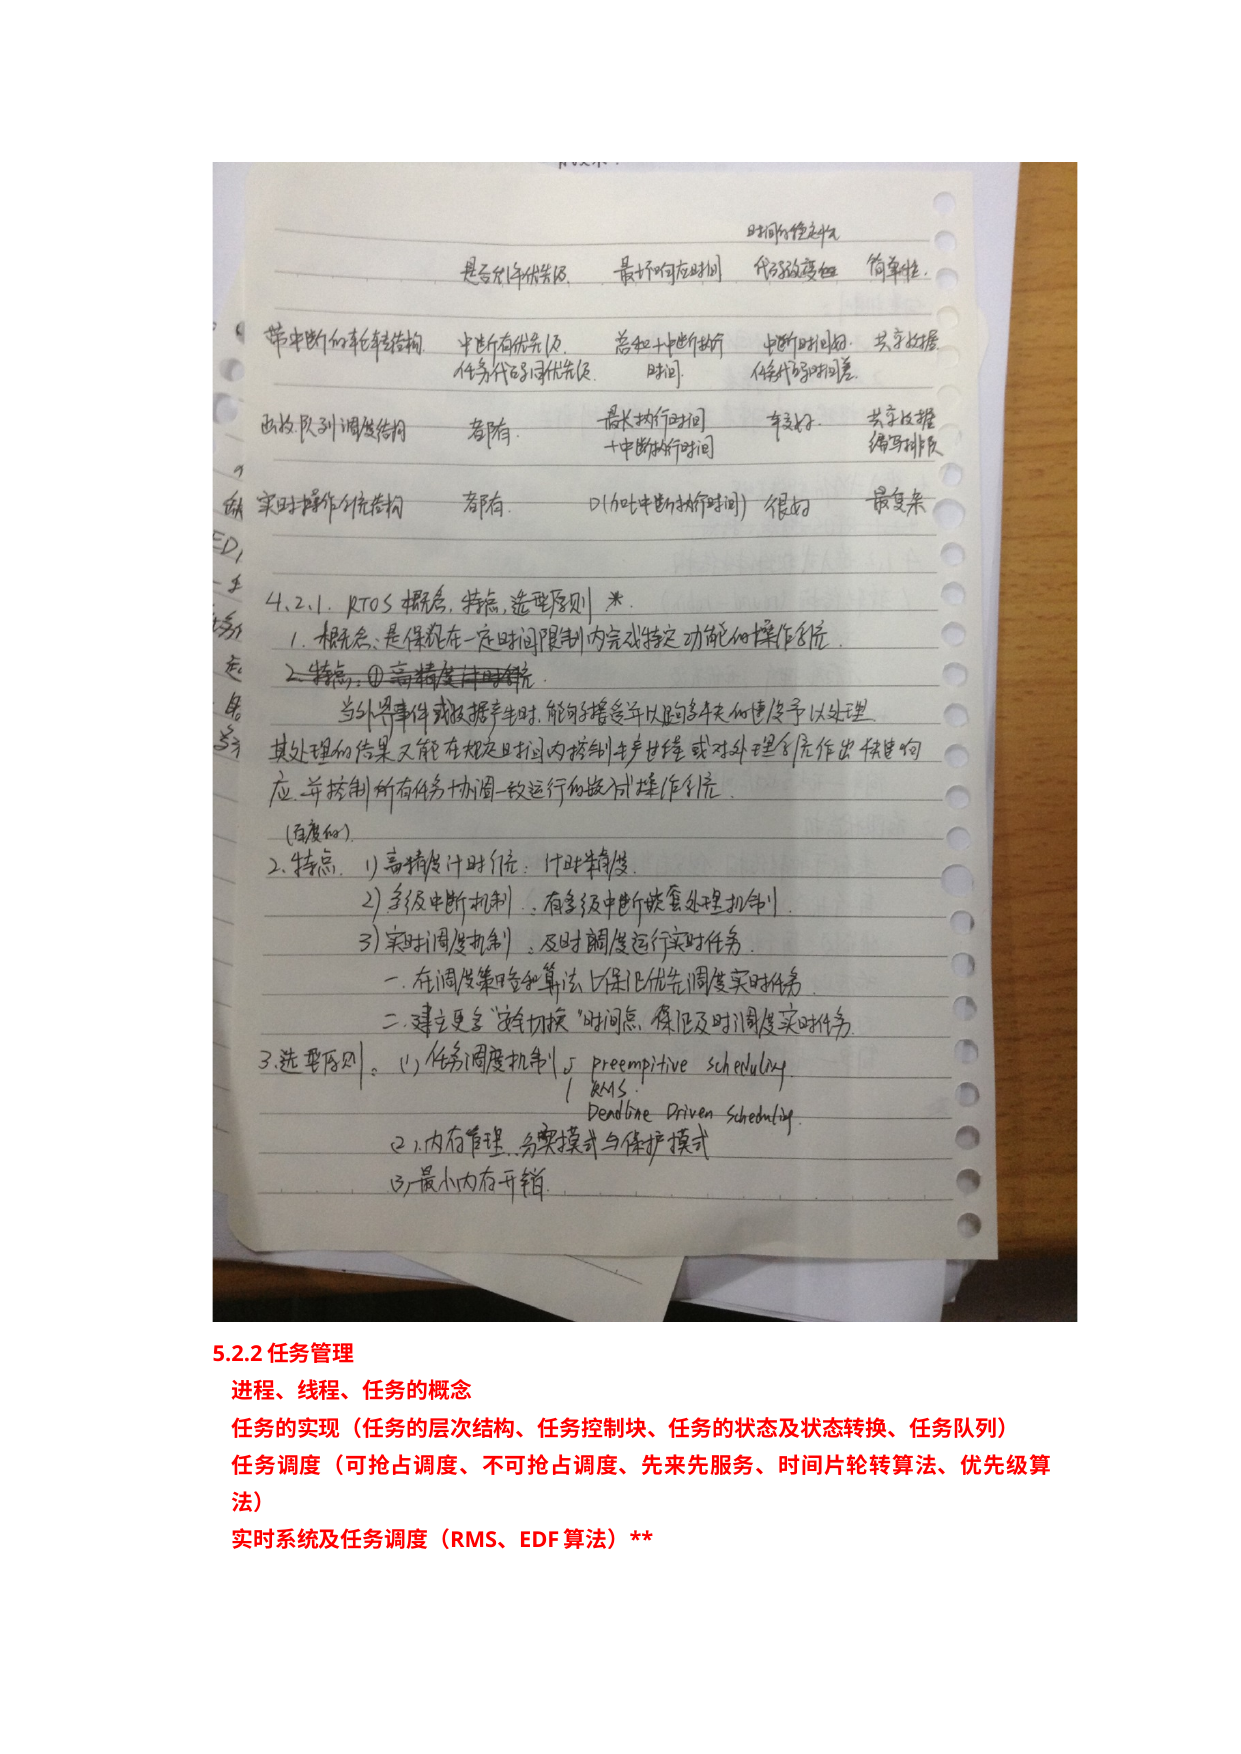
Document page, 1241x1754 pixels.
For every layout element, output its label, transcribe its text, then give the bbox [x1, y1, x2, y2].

text 5.2.2任务管理 [212, 1336, 1053, 1368]
text 实时系统及任务调度（RMS、EDF算法）** [231, 1522, 1053, 1554]
picture [212, 162, 1078, 1322]
text 任务的实现（任务的层次结构、任务控制块、任务的状态及状态转换、任务队列） [231, 1410, 1053, 1443]
text 进程、线程、任务的概念 [231, 1373, 1053, 1405]
text 任务调度（可抢占调度、不可抢占调度、先来先服务、时间片轮转算法、优先级算法） [231, 1447, 1053, 1517]
